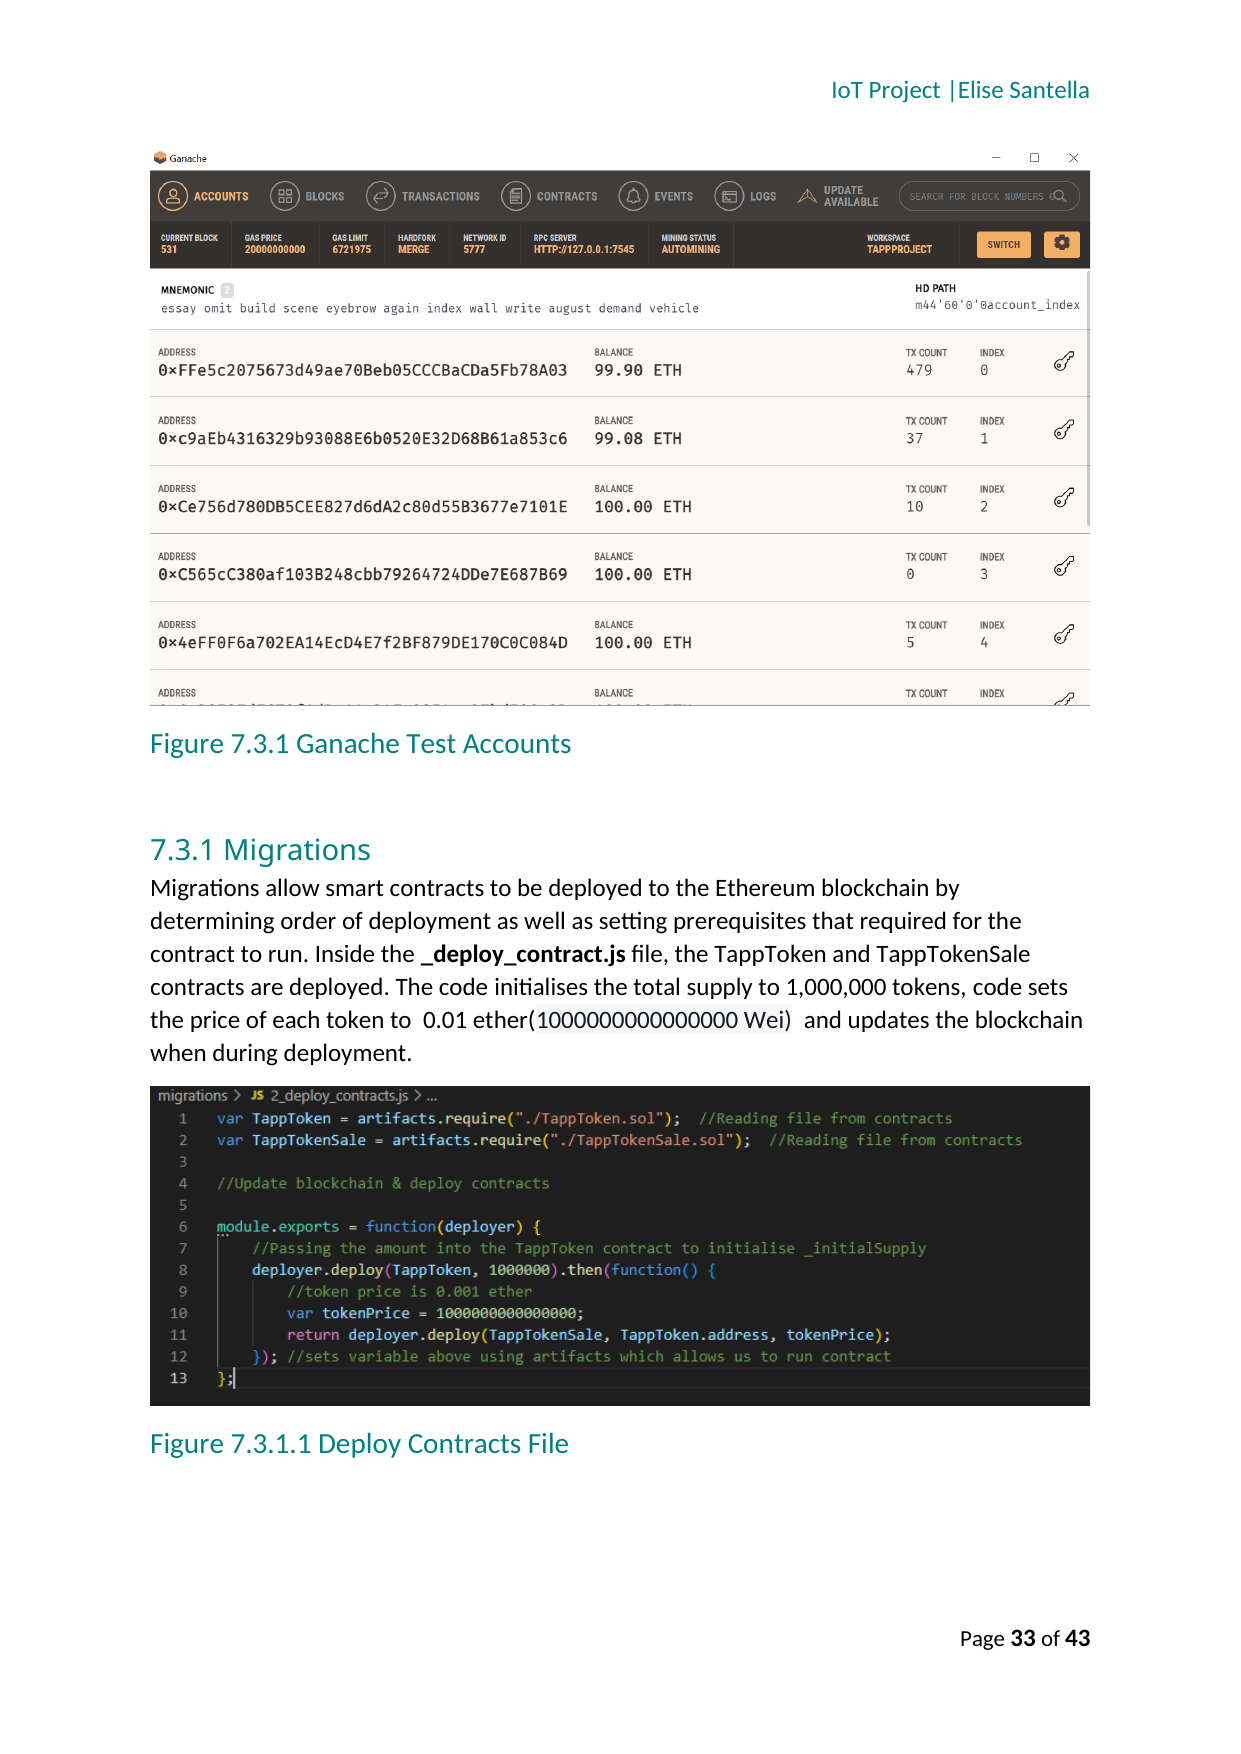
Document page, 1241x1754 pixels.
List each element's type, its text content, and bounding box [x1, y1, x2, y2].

text Migrations allow smart contracts to be deployed to the Ethereum blockchain by determining order of deployment as well as setting prerequisites that required for the contract to run. Inside the _deploy_contract.js file, the TappToken and TappTokenSale contracts are deployed. The code initialises the total supply to 1,000,000 tokens, code sets the price of each token to 0.01 ether(1000000000000000 Wei) and updates the blockchain when during deployment. [150, 872, 1090, 1067]
picture [150, 1086, 1091, 1406]
subtitle 7.3.1 Migrations [150, 829, 1090, 869]
text Figure 7.3.1 Ganache Test Accounts [150, 725, 1090, 760]
picture [150, 150, 1091, 706]
text Figure 7.3.1.1 Deploy Contracts File [150, 1425, 1090, 1460]
